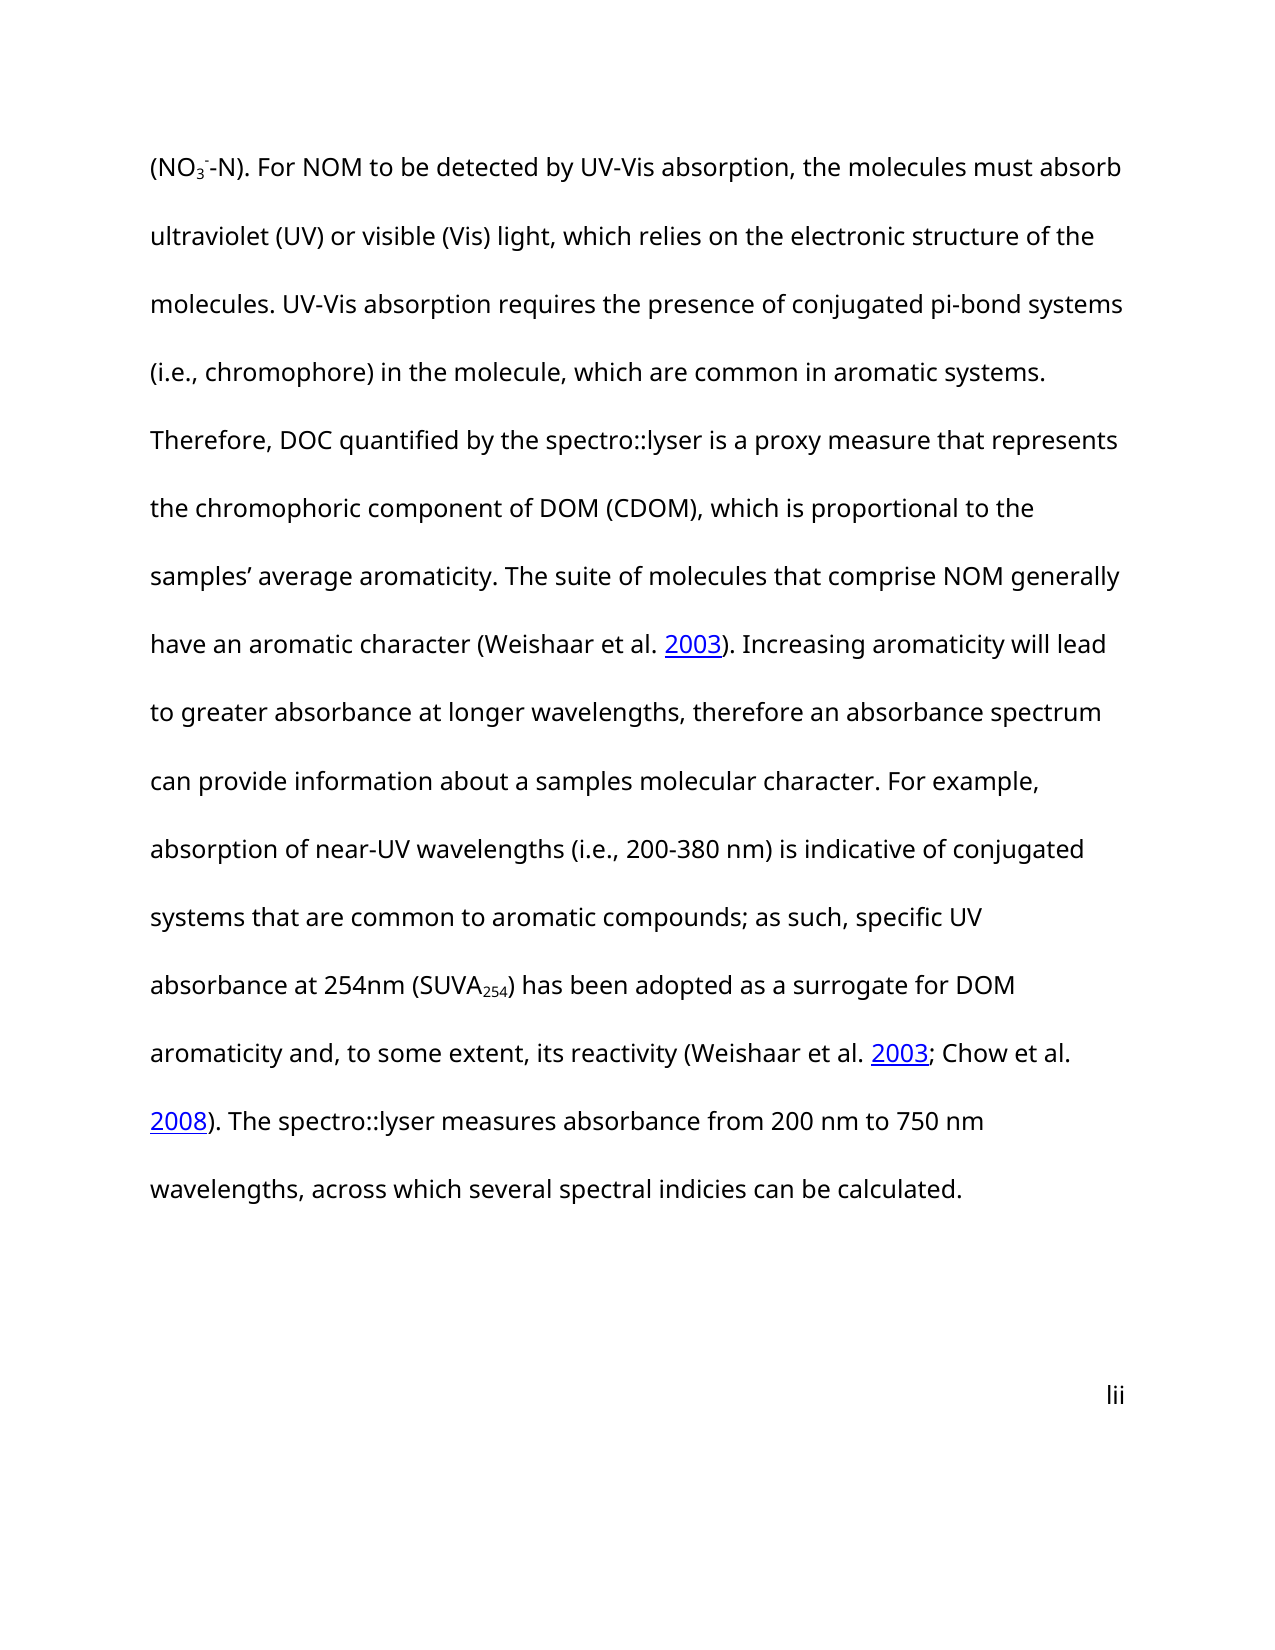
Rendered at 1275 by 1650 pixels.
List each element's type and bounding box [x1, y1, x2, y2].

text [150, 150, 1125, 1206]
